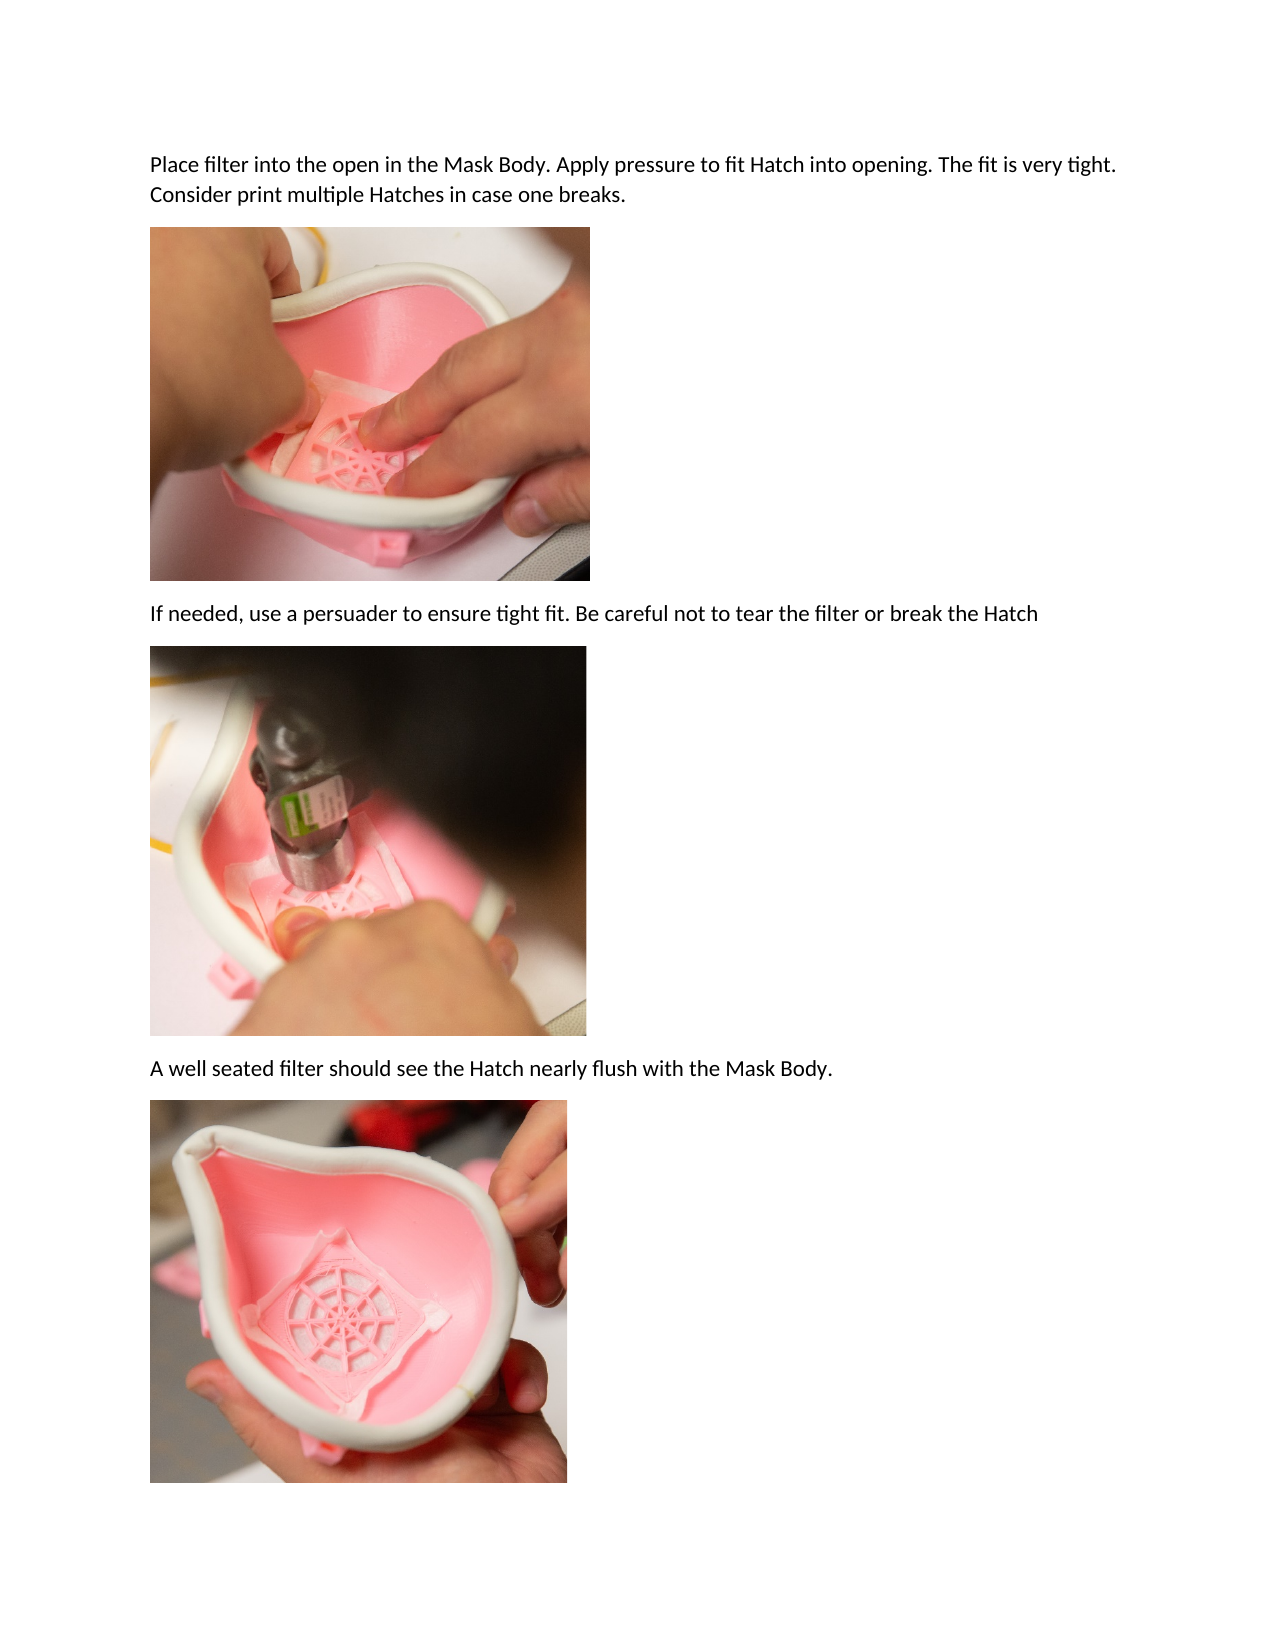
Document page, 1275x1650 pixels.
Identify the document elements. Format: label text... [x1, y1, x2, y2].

text If needed, use a persuader to ensure tight fit. Be careful not to tear the filter or break the Hatch [150, 599, 1125, 627]
picture [150, 1100, 568, 1483]
text Place filter into the open in the Mask Body. Apply pressure to fit Hatch into opening. The fit is very tight. Consider print multiple Hatches in case one breaks. [150, 150, 1125, 208]
text A well seated filter should see the Hatch nearly flush with the Mask Body. [150, 1054, 1125, 1082]
picture [150, 646, 587, 1036]
picture [150, 227, 590, 581]
